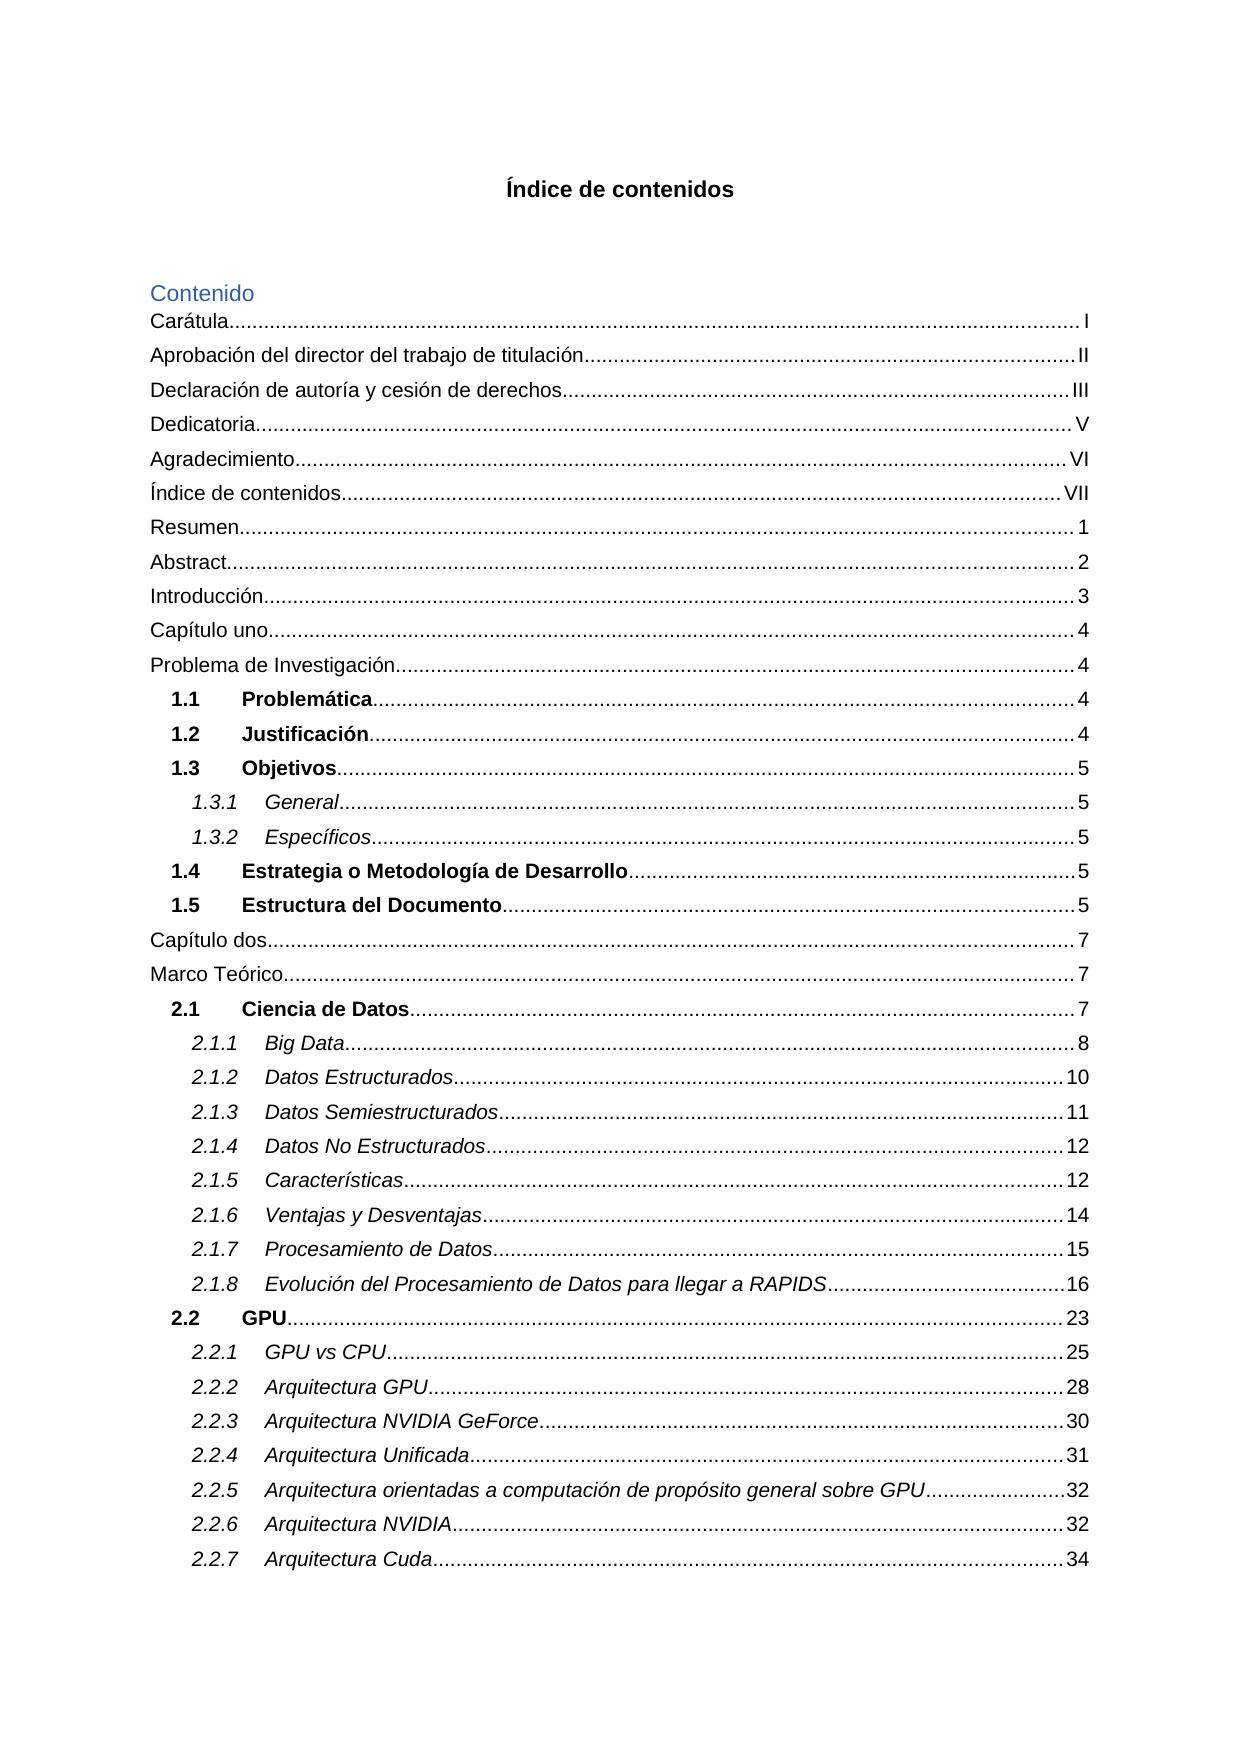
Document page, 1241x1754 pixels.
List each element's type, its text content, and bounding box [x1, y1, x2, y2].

subtitle Índice de contenidos [150, 176, 1090, 203]
